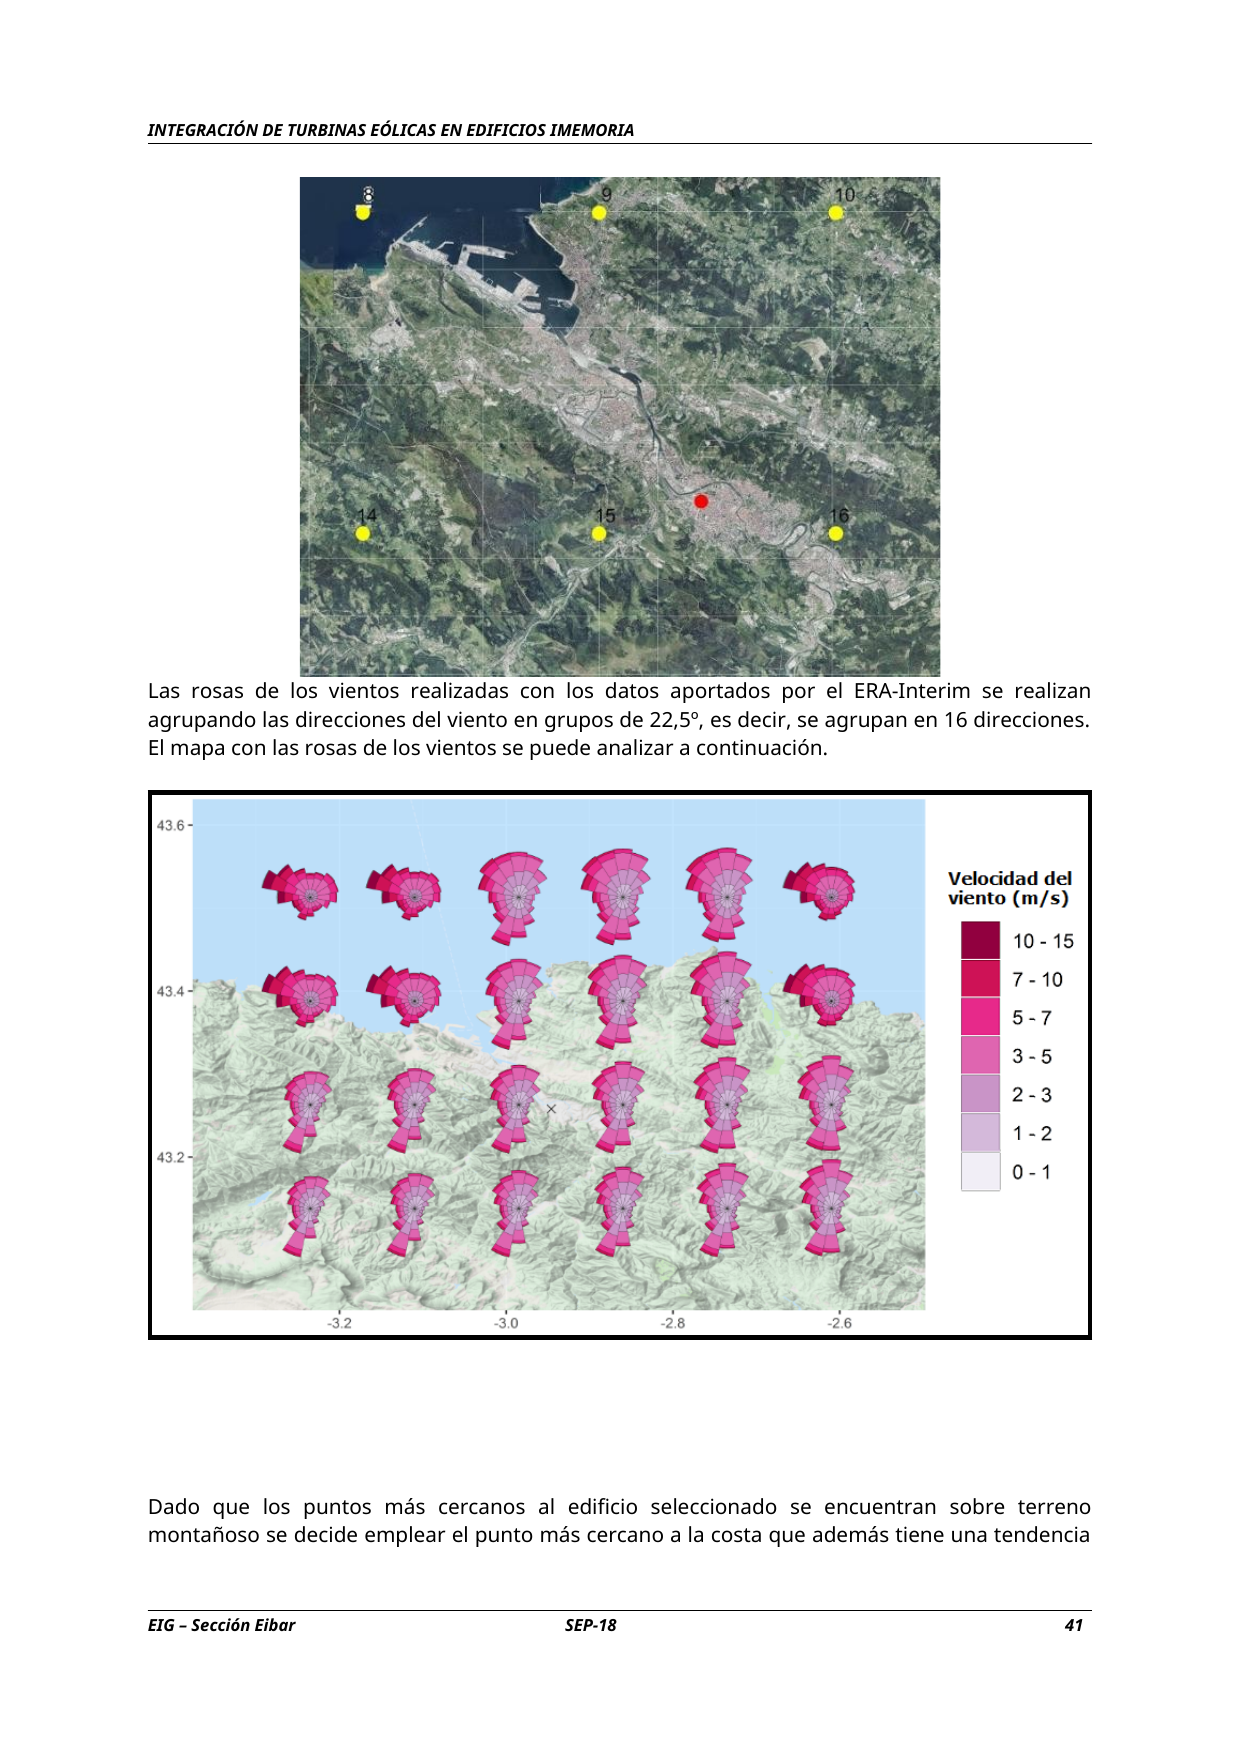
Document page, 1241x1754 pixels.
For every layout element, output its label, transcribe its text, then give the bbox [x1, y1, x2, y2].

picture [152, 795, 1088, 1335]
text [148, 1492, 1092, 1549]
text Las rosas de los vientos realizadas con los datos aportados por el ERA-Interim se realizan agrupando las direcciones del viento en grupos de 22,5º, es decir, se agrupan en 16 direcciones. El mapa con las rosas de los vientos se puede analizar a continuación. [148, 677, 1092, 762]
picture [299, 177, 941, 677]
